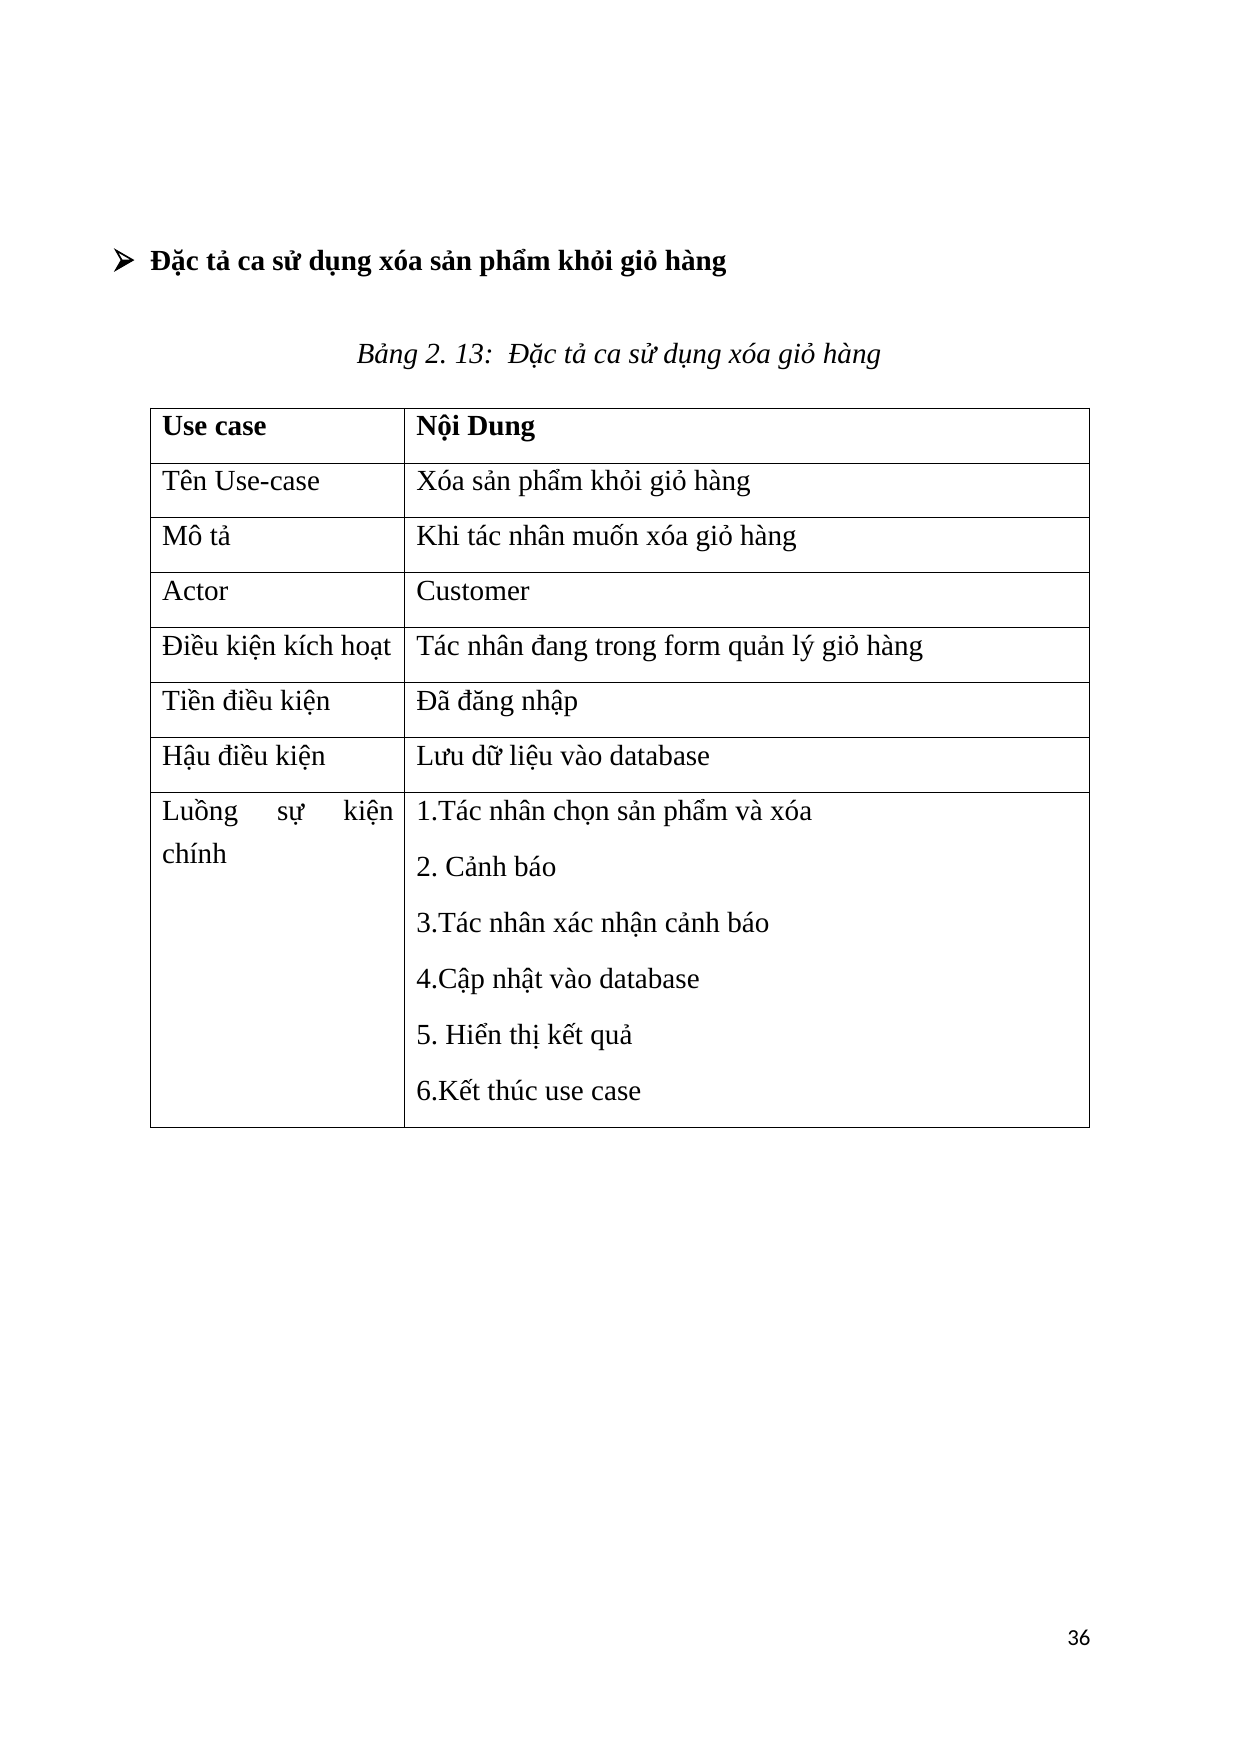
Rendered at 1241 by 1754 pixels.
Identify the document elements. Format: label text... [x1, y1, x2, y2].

table_cell Customer [405, 573, 1089, 627]
table_cell Lưu dữ liệu vào database [405, 738, 1089, 792]
table_cell Mô tả [151, 518, 404, 572]
table_cell Khi tác nhân muốn xóa giỏ hàng [405, 518, 1089, 572]
table_cell Đã đăng nhập [405, 683, 1089, 737]
table_cell Actor [151, 573, 404, 627]
table_cell Tên Use-case [151, 464, 404, 517]
table_cell 1.Tác nhân chọn sản phẩm và xóa 2. Cảnh báo 3.Tác nhân xác nhận cảnh báo 4.Cập nhật vào database 5. Hiển thị kết quả 6.Kết thúc use case [405, 793, 1089, 1127]
list Đặc tả ca sử dụng xóa sản phẩm khỏi giỏ hàng [112, 243, 1090, 277]
table_cell Điều kiện kích hoạt [151, 628, 404, 682]
table_cell Luồng sự kiện chính [151, 793, 404, 1127]
table_cell Tiền điều kiện [151, 683, 404, 737]
table_cell Xóa sản phẩm khỏi giỏ hàng [405, 464, 1089, 517]
table_header Nội Dung [405, 409, 1089, 462]
table_cell Hậu điều kiện [151, 738, 404, 792]
table_cell Tác nhân đang trong form quản lý giỏ hàng [405, 628, 1089, 682]
table_header Use case [151, 409, 404, 462]
